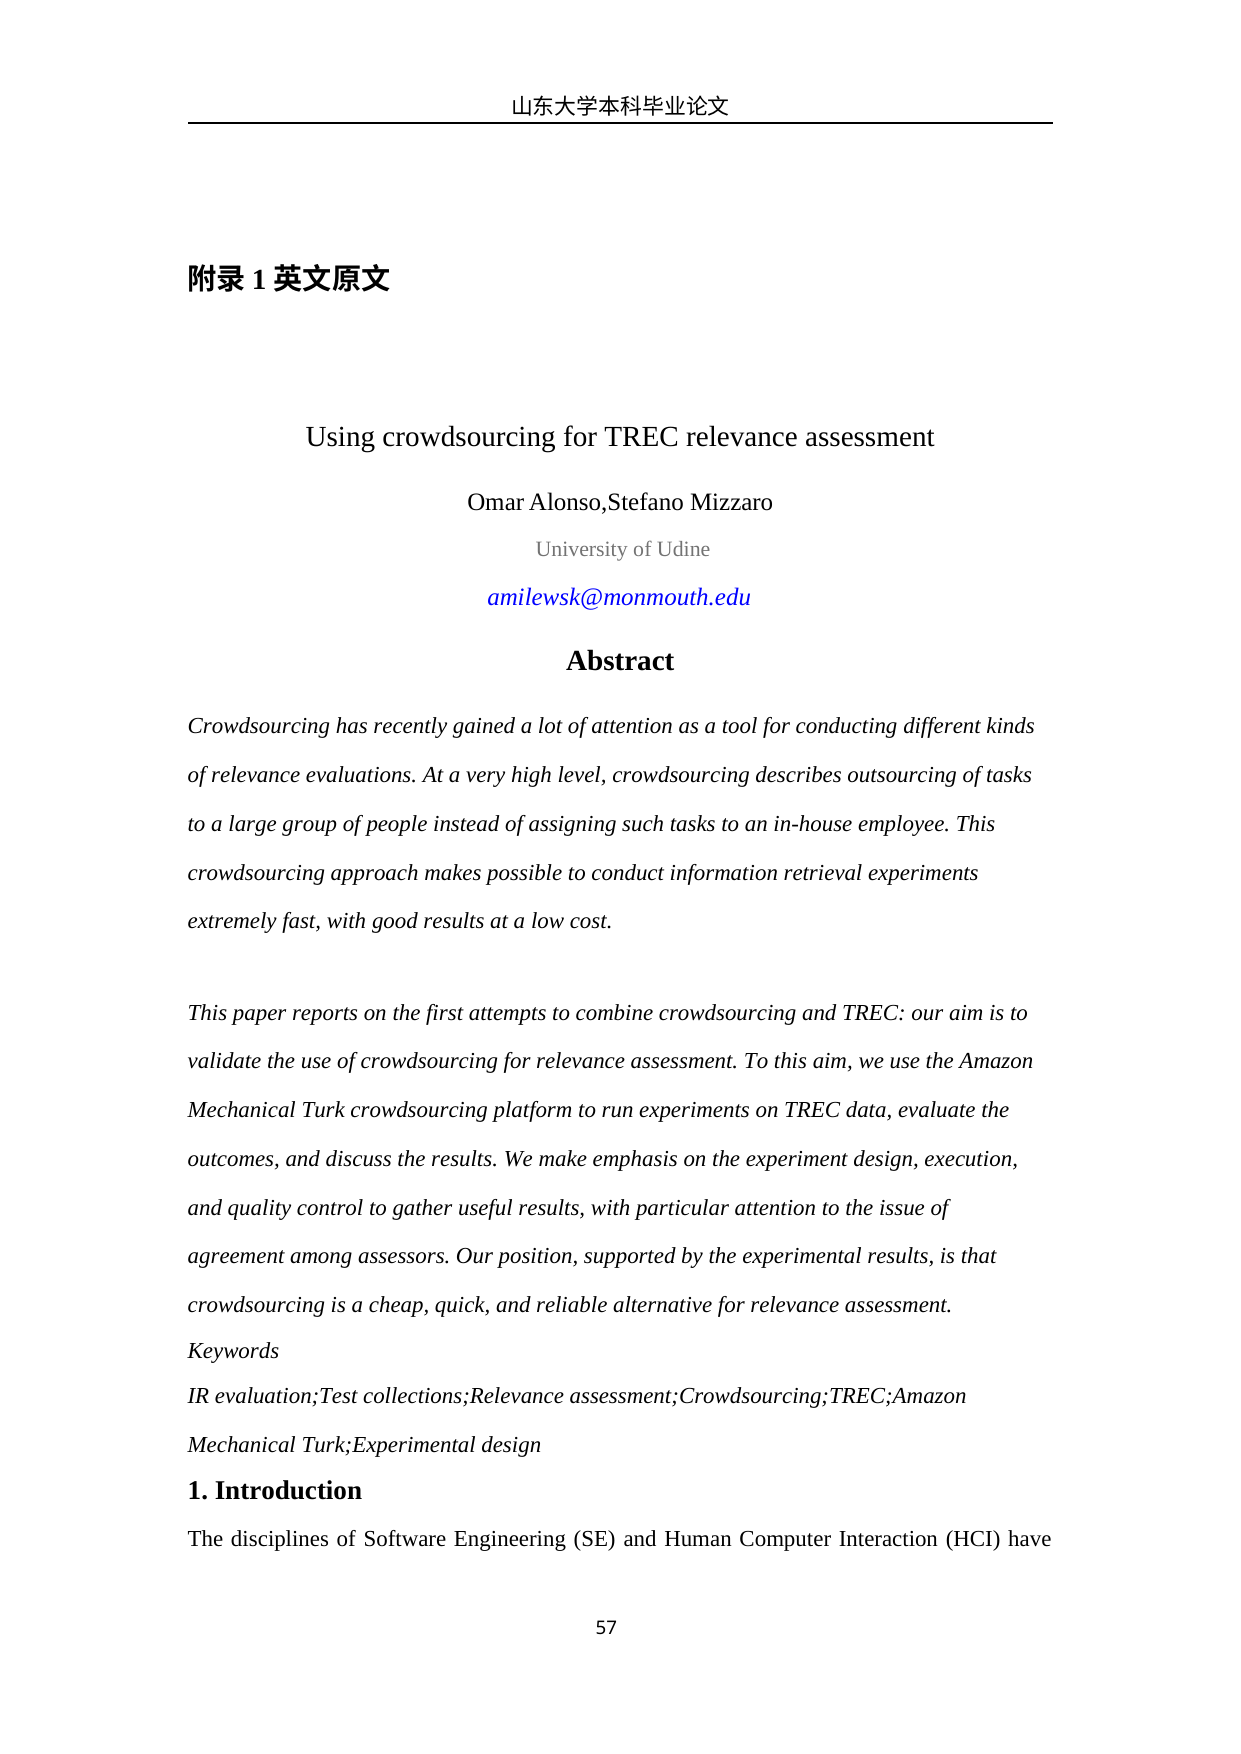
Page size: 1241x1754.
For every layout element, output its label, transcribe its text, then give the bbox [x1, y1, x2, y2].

text Crowdsourcing has recently gained a lot of attention as a tool for conducting different kinds of relevance evaluations. At a very high level, crowdsourcing describes outsourcing of tasks to a large group of people instead of assigning such tasks to an in-house employee. This crowdsourcing approach makes possible to conduct information retrieval experiments extremely fast, with good results at a low cost. [187, 709, 1053, 937]
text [187, 1522, 1053, 1554]
text Omar Alonso,Stefano Mizzaro [187, 485, 1053, 517]
text University of Udine amilewsk@monmouth.edu [187, 532, 1053, 613]
text Using crowdsourcing for TREC relevance assessment [187, 403, 1053, 468]
text Keywords [187, 1334, 1053, 1366]
text IR evaluation;Test collections;Relevance assessment;Crowdsourcing;TREC;Amazon Mechanical Turk;Experimental design [187, 1379, 1053, 1461]
text 1. Introduction [187, 1474, 1053, 1506]
text This paper reports on the first attempts to combine crowdsourcing and TREC: our aim is to validate the use of crowdsourcing for relevance assessment. To this aim, we use the Amazon Mechanical Turk crowdsourcing platform to run experiments on TREC data, evaluate the outcomes, and discuss the results. We make emphasis on the experiment design, execution, and quality control to gather useful results, with particular attention to the issue of agreement among assessors. Our position, supported by the experimental results, is that crowdsourcing is a cheap, quick, and reliable alternative for relevance assessment. [187, 996, 1053, 1321]
subtitle 附录1 英文原文 [187, 244, 1053, 309]
text Abstract [187, 627, 1053, 692]
